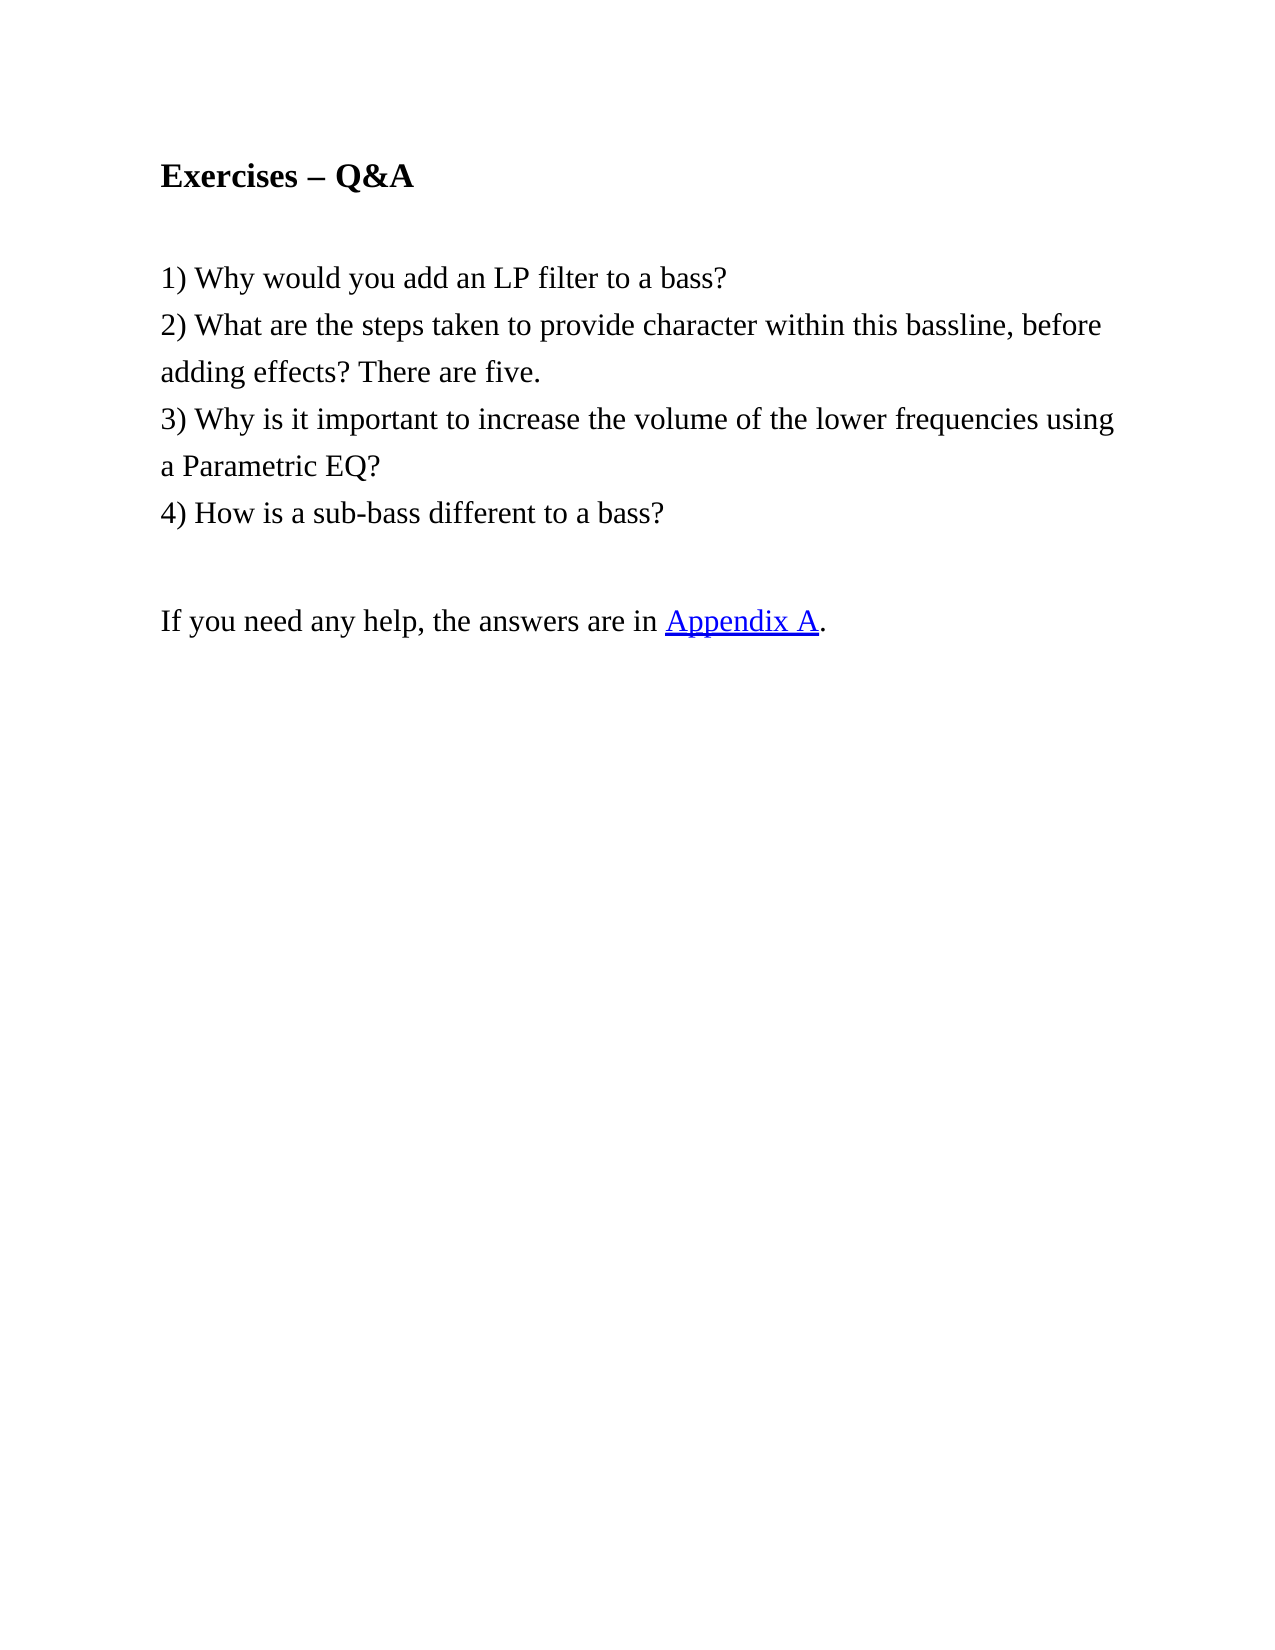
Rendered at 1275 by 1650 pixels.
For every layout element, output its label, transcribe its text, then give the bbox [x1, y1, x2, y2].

list Why would you add an LP filter to a bass? [160, 260, 1275, 296]
subtitle Exercises – Q&A [160, 155, 1275, 195]
list Why is it important to increase the volume of the lower frequencies using a Parametric EQ? [160, 400, 1114, 483]
text If you need any help, the answers are in Appendix A. [160, 602, 1275, 638]
list What are the steps taken to provide character within this bassline, before adding effects? There are five. [160, 307, 1102, 389]
list How is a sub-bass different to a bass? [160, 494, 1275, 530]
